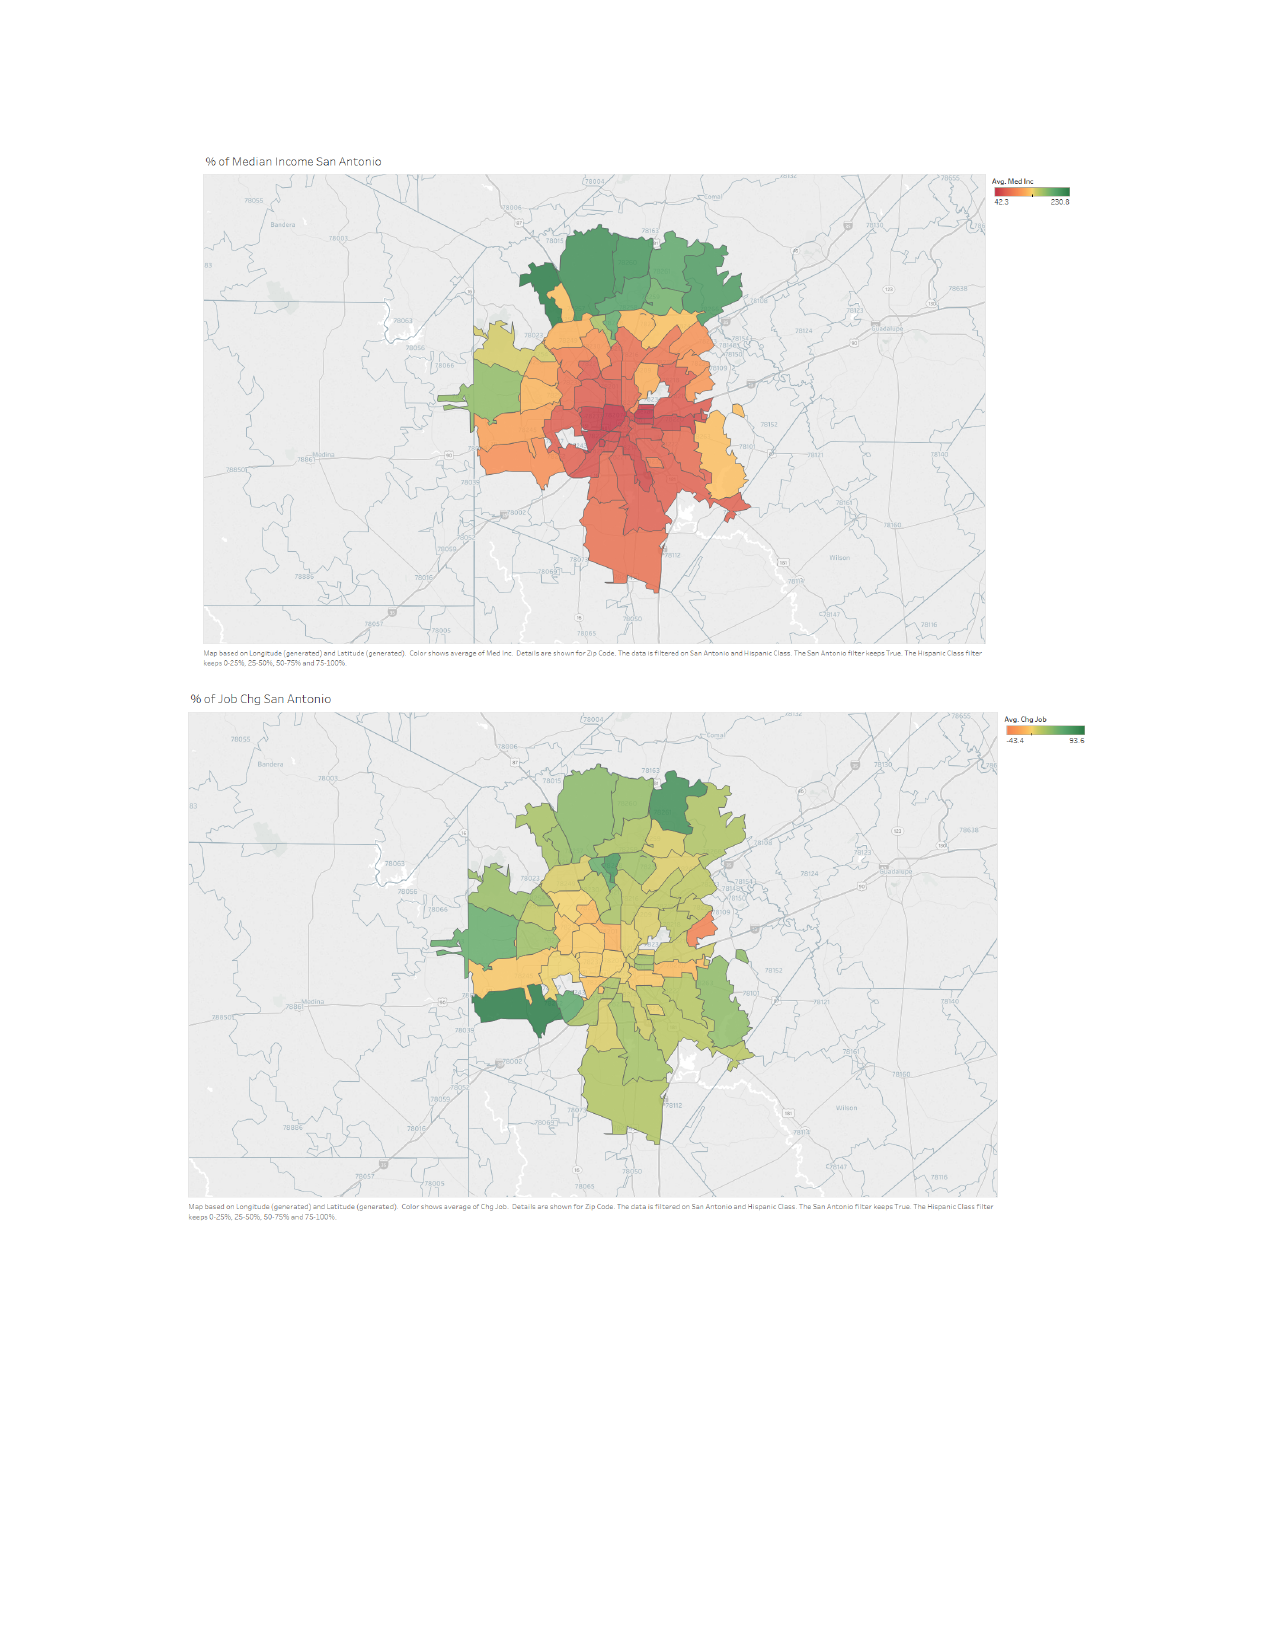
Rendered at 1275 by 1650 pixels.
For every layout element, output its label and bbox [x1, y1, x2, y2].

picture [203, 150, 1072, 668]
picture [188, 686, 1087, 1222]
